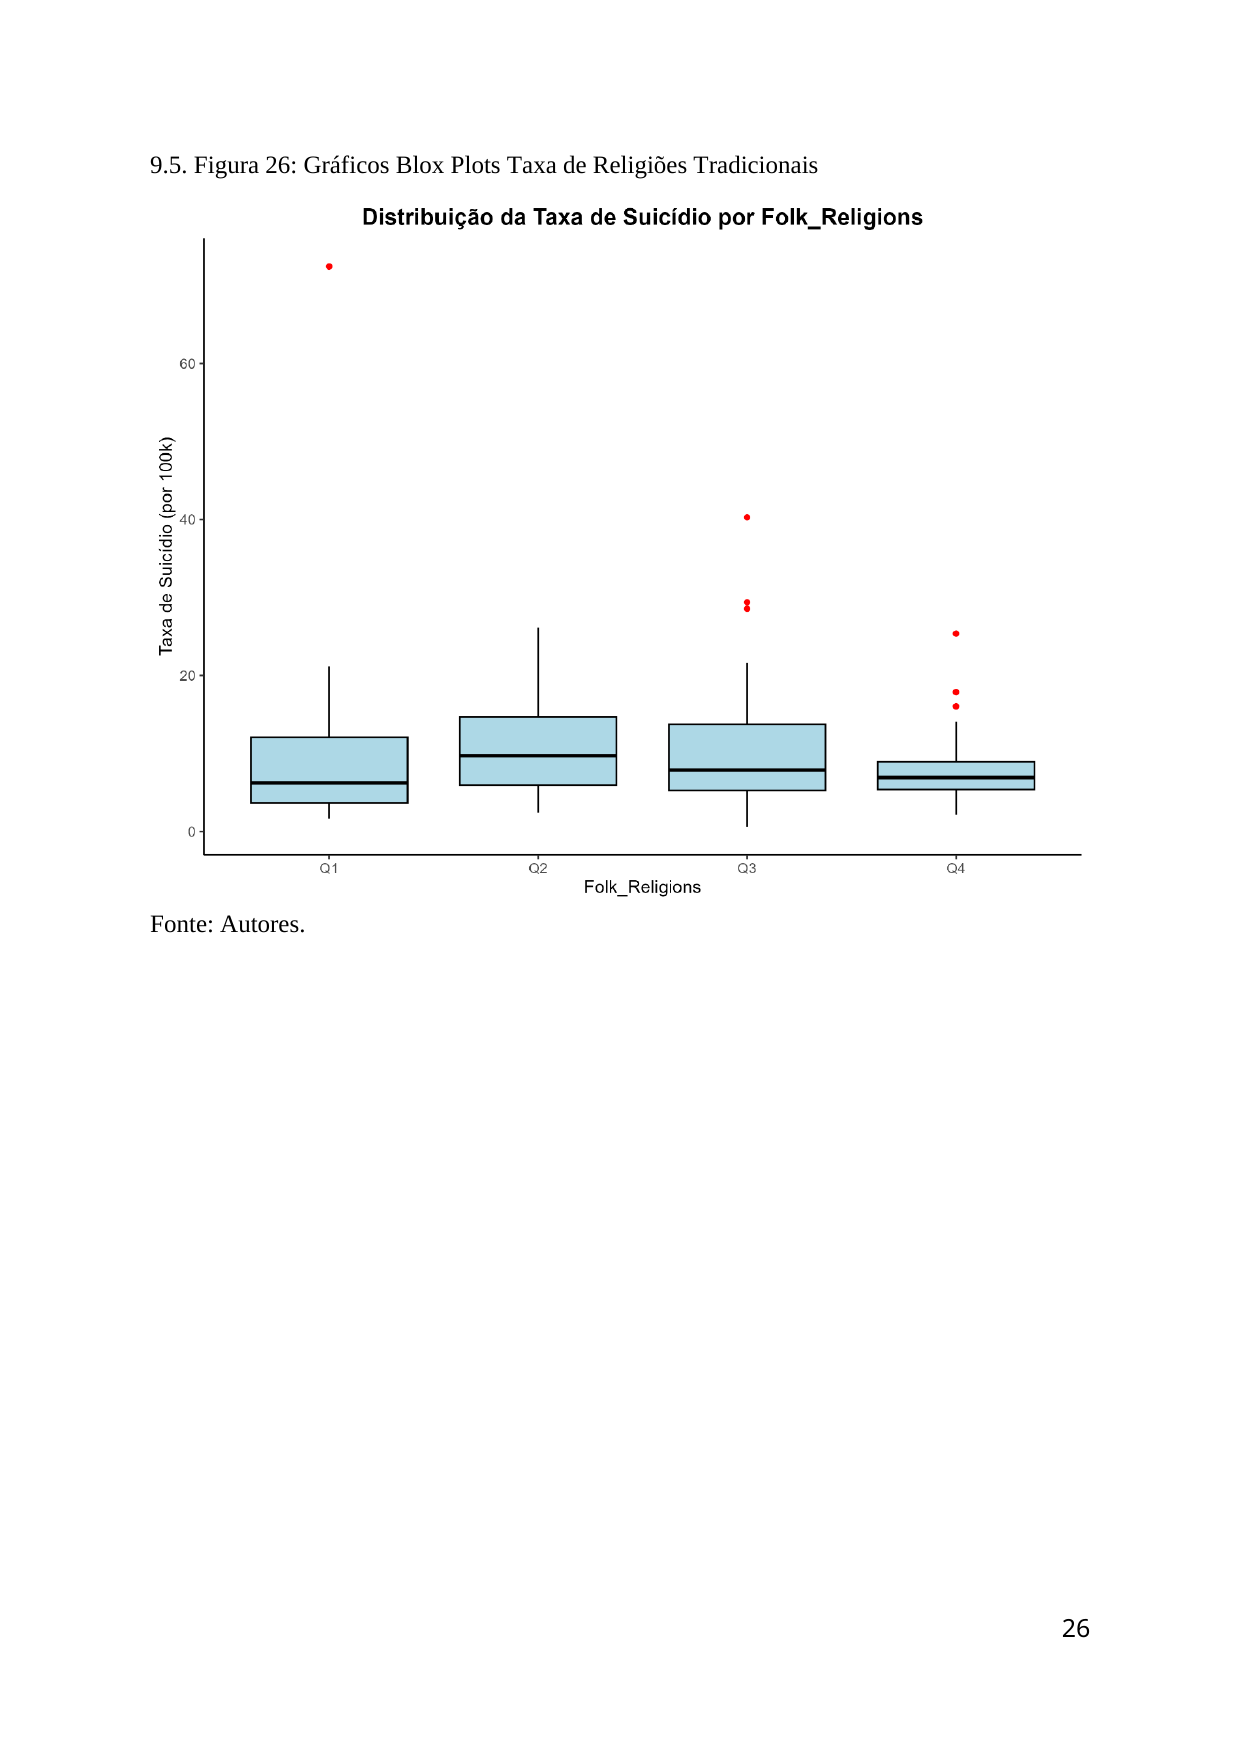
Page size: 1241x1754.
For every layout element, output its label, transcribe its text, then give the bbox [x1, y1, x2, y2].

text 9.5. Figura 26: Gráficos Blox Plots Taxa de Religiões Tradicionais [150, 150, 1090, 179]
picture [150, 200, 1089, 905]
